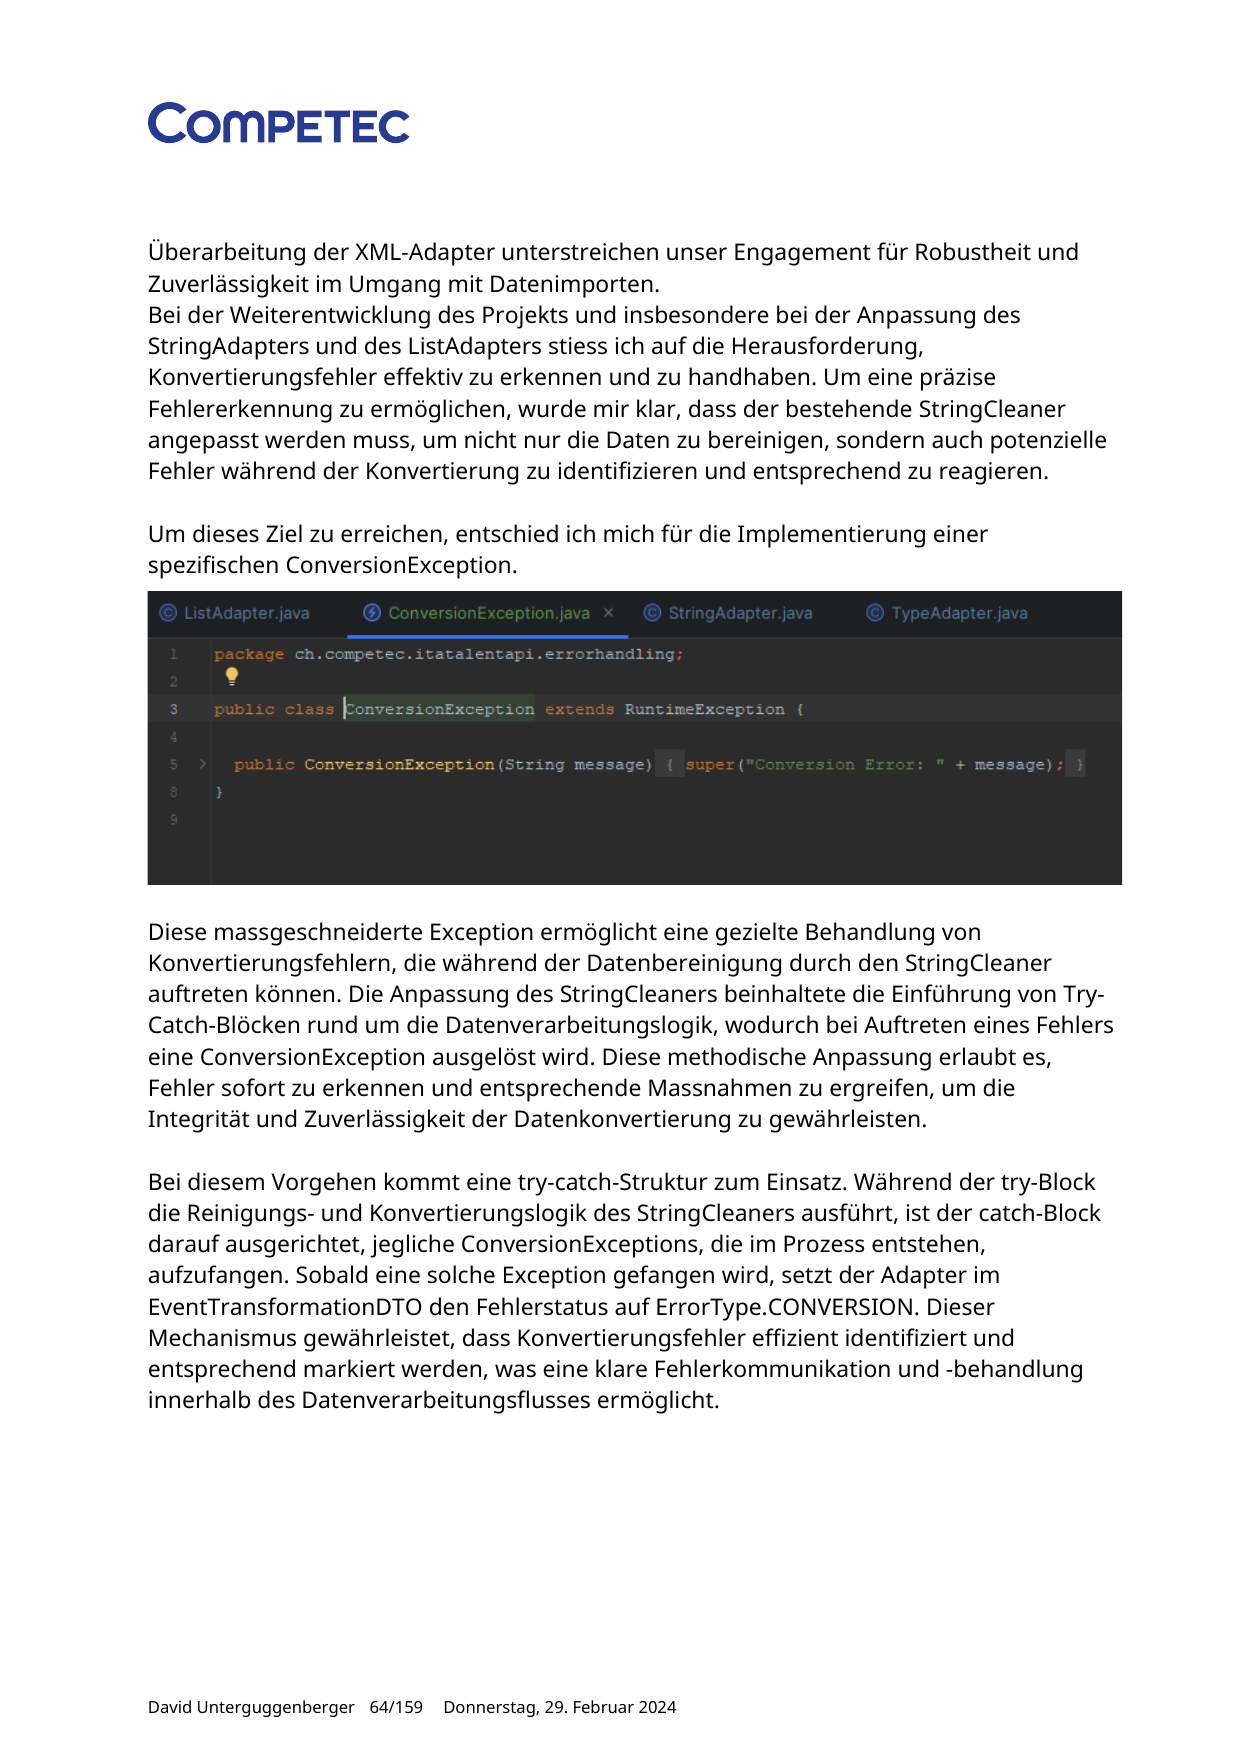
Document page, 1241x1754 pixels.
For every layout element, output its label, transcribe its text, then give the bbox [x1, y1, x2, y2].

text Um dieses Ziel zu erreichen, entschied ich mich für die Implementierung einer spezifischen ConversionException. Diese massgeschneiderte Exception ermöglicht eine gezielte Behandlung von Konvertierungsfehlern, die während der Datenbereinigung durch den StringCleaner auftreten können. Die Anpassung des StringCleaners beinhaltete die Einführung von Try-Catch-Blöcken rund um die Datenverarbeitungslogik, wodurch bei Auftreten eines Fehlers eine ConversionException ausgelöst wird. Diese methodische Anpassung erlaubt es, Fehler sofort zu erkennen und entsprechende Massnahmen zu ergreifen, um die Integrität und Zuverlässigkeit der Datenkonvertierung zu gewährleisten. [148, 885, 1122, 1134]
text Um dieses Ziel zu erreichen, entschied ich mich für die Implementierung einer spezifischen ConversionException. Diese massgeschneiderte Exception ermöglicht eine gezielte Behandlung von Konvertierungsfehlern, die während der Datenbereinigung durch den StringCleaner auftreten können. Die Anpassung des StringCleaners beinhaltete die Einführung von Try-Catch-Blöcken rund um die Datenverarbeitungslogik, wodurch bei Auftreten eines Fehlers eine ConversionException ausgelöst wird. Diese methodische Anpassung erlaubt es, Fehler sofort zu erkennen und entsprechende Massnahmen zu ergreifen, um die Integrität und Zuverlässigkeit der Datenkonvertierung zu gewährleisten. [148, 517, 1122, 591]
text Bei der Weiterentwicklung des Projekts und insbesondere bei der Anpassung des StringAdapters und des ListAdapters stiess ich auf die Herausforderung, Konvertierungsfehler effektiv zu erkennen und zu handhaben. Um eine präzise Fehlererkennung zu ermöglichen, wurde mir klar, dass der bestehende StringCleaner angepasst werden muss, um nicht nur die Daten zu bereinigen, sondern auch potenzielle Fehler während der Konvertierung zu identifizieren und entsprechend zu reagieren. [148, 299, 1122, 486]
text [148, 236, 1122, 299]
text Bei diesem Vorgehen kommt eine try-catch-Struktur zum Einsatz. Während der try-Block die Reinigungs- und Konvertierungslogik des StringCleaners ausführt, ist der catch-Block darauf ausgerichtet, jegliche ConversionExceptions, die im Prozess entstehen, aufzufangen. Sobald eine solche Exception gefangen wird, setzt der Adapter im EventTransformationDTO den Fehlerstatus auf ErrorType.CONVERSION. Dieser Mechanismus gewährleistet, dass Konvertierungsfehler effizient identifiziert und entsprechend markiert werden, was eine klare Fehlerkommunikation und -behandlung innerhalb des Datenverarbeitungsflusses ermöglicht. [148, 1166, 1122, 1416]
picture [147, 591, 1123, 885]
